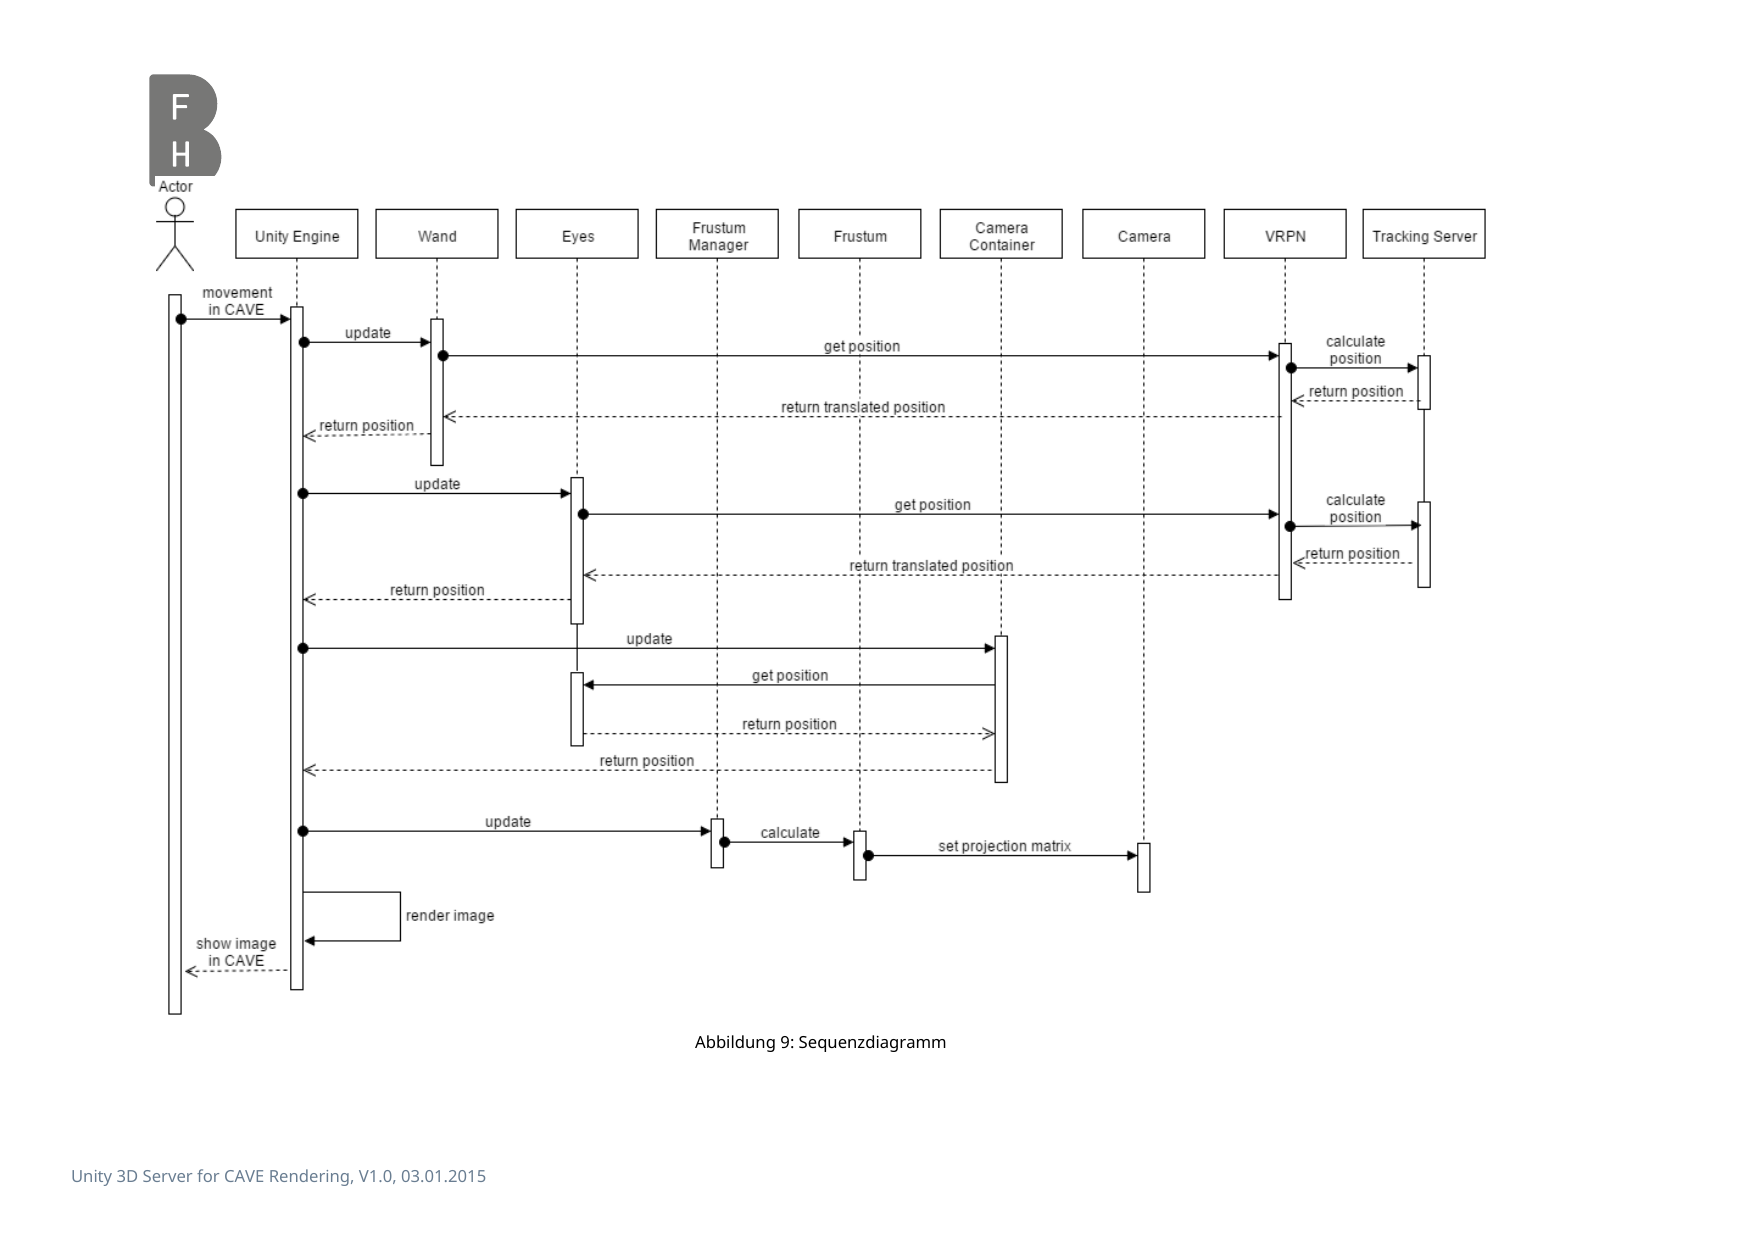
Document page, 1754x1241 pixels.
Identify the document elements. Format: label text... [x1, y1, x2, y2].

picture [155, 176, 1487, 1016]
text Abbildung 9: Sequenzdiagramm [71, 1028, 1571, 1053]
